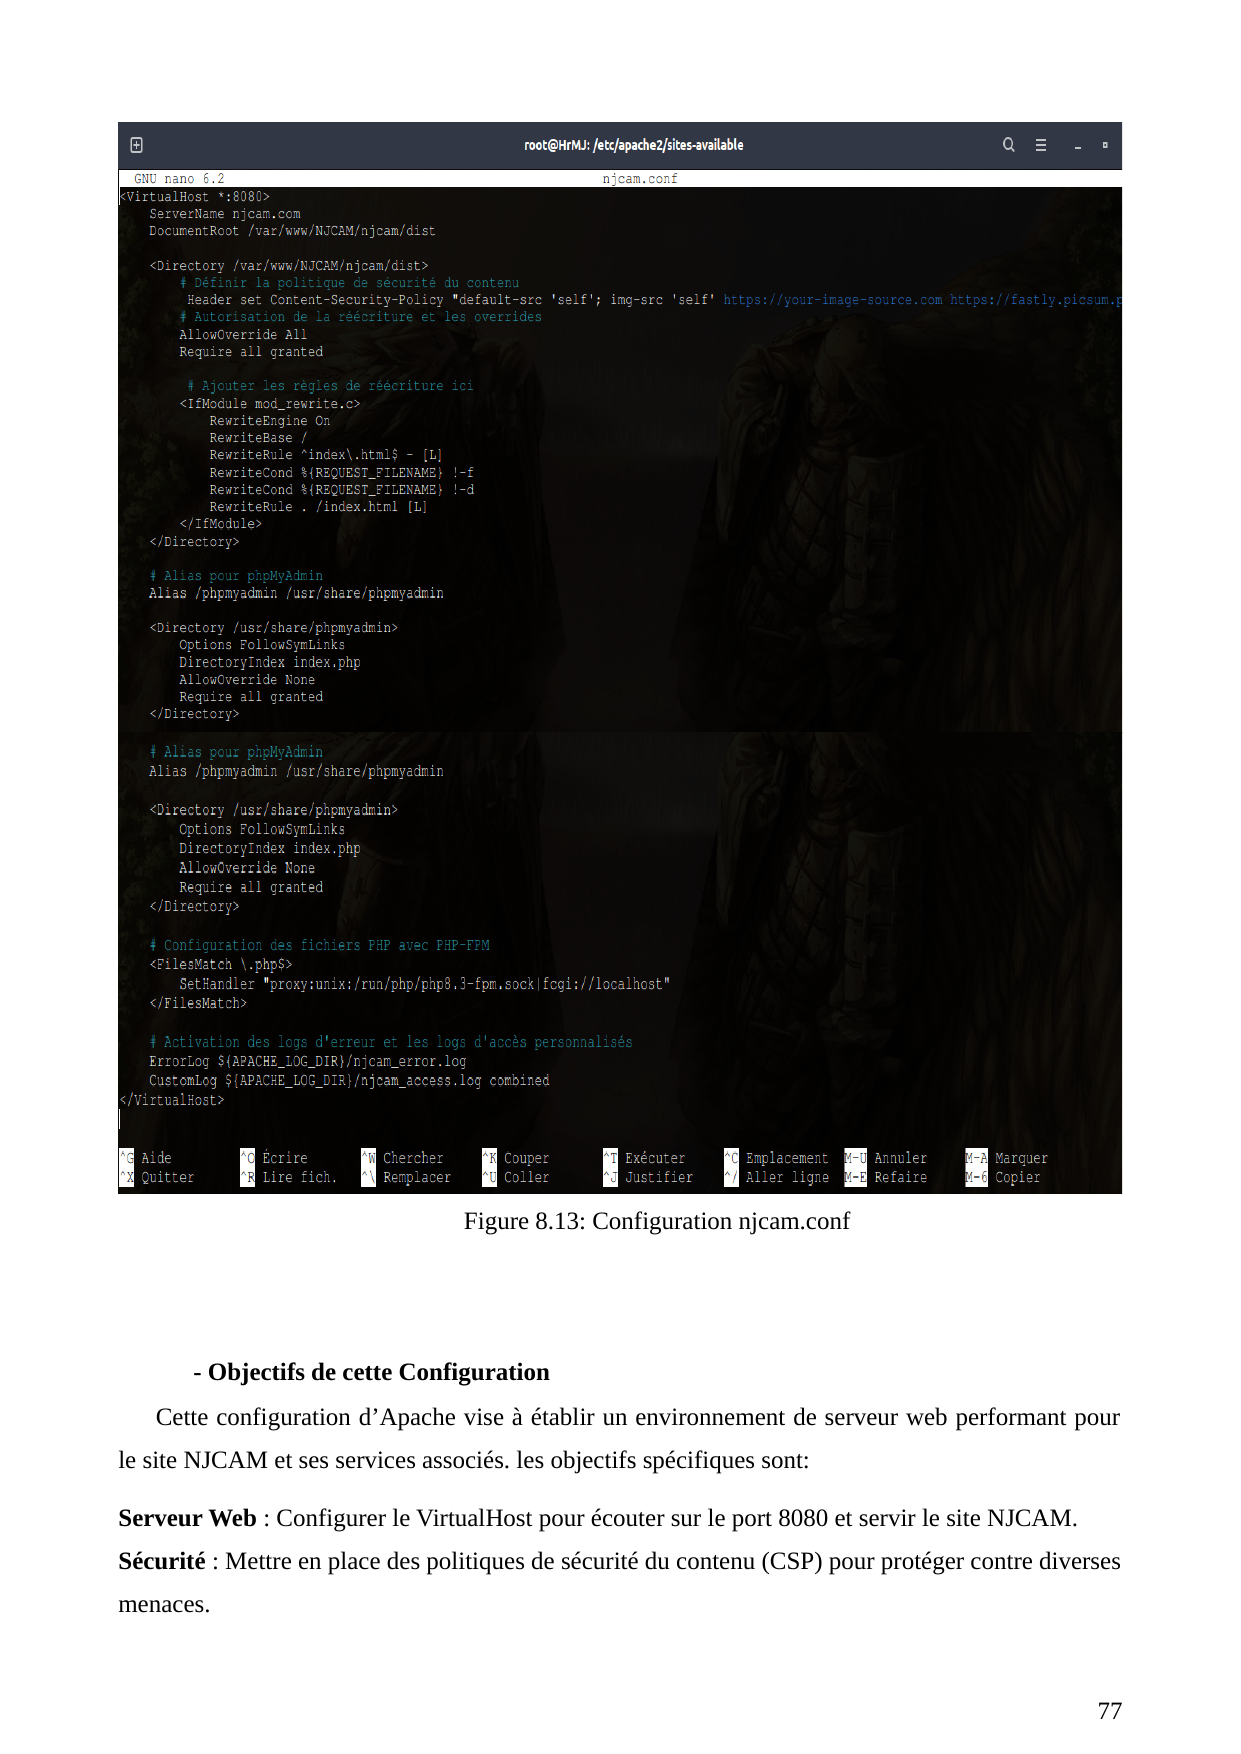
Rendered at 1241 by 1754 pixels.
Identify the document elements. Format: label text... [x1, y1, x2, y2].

text Cette configuration d’Apache vise à établir un environnement de serveur web performant pour le site NJCAM et ses services associés. les objectifs spécifiques sont: [118, 1402, 1122, 1474]
list - Objectifs de cette Configuration [193, 1357, 1122, 1385]
text Figure 8.13: Configuration njcam.conf [118, 1194, 1122, 1235]
picture [118, 122, 1123, 1194]
text Serveur Web : Configurer le VirtualHost pour écouter sur le port 8080 et servir le site NJCAM. [118, 1503, 1122, 1532]
text Sécurité : Mettre en place des politiques de sécurité du contenu (CSP) pour protéger contre diverses menaces. [118, 1546, 1122, 1618]
